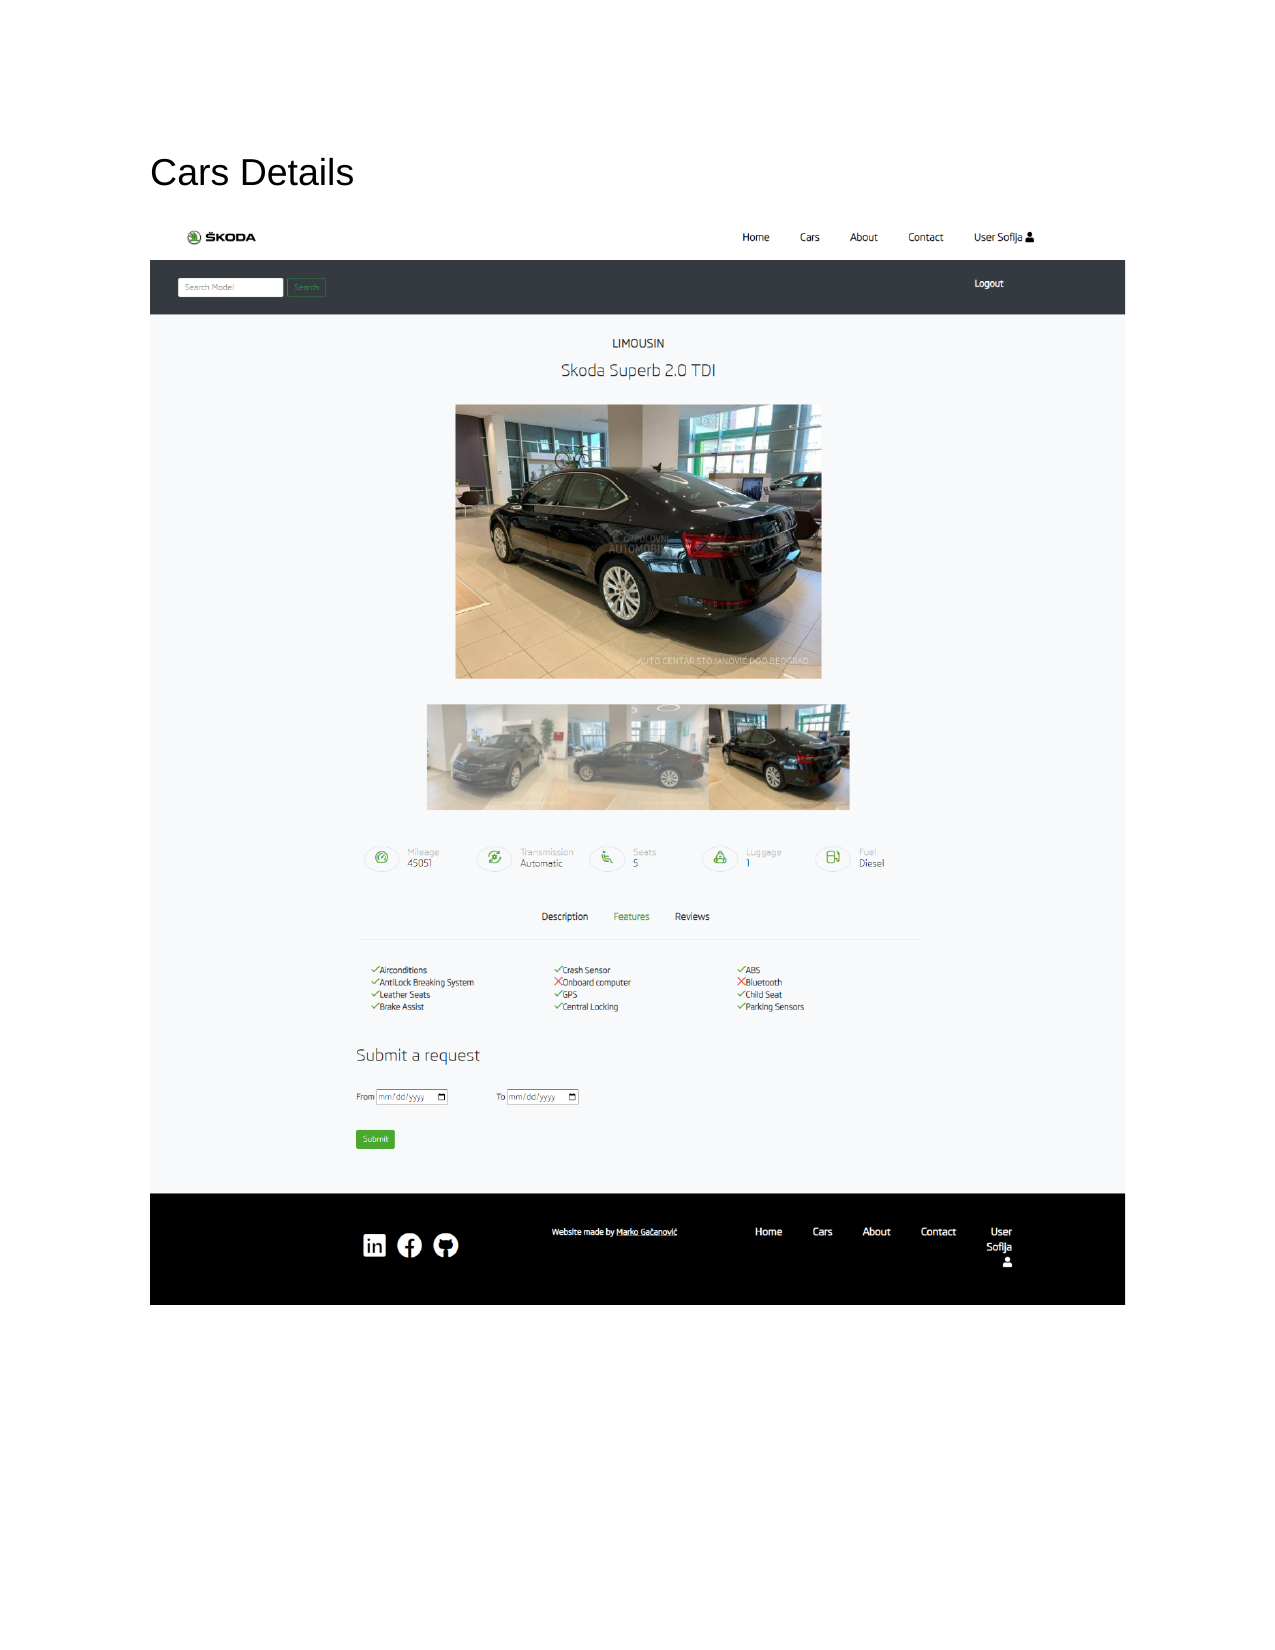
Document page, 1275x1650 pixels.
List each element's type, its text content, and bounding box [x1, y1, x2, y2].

subtitle Cars Details [150, 150, 1125, 193]
picture [150, 214, 1125, 1305]
